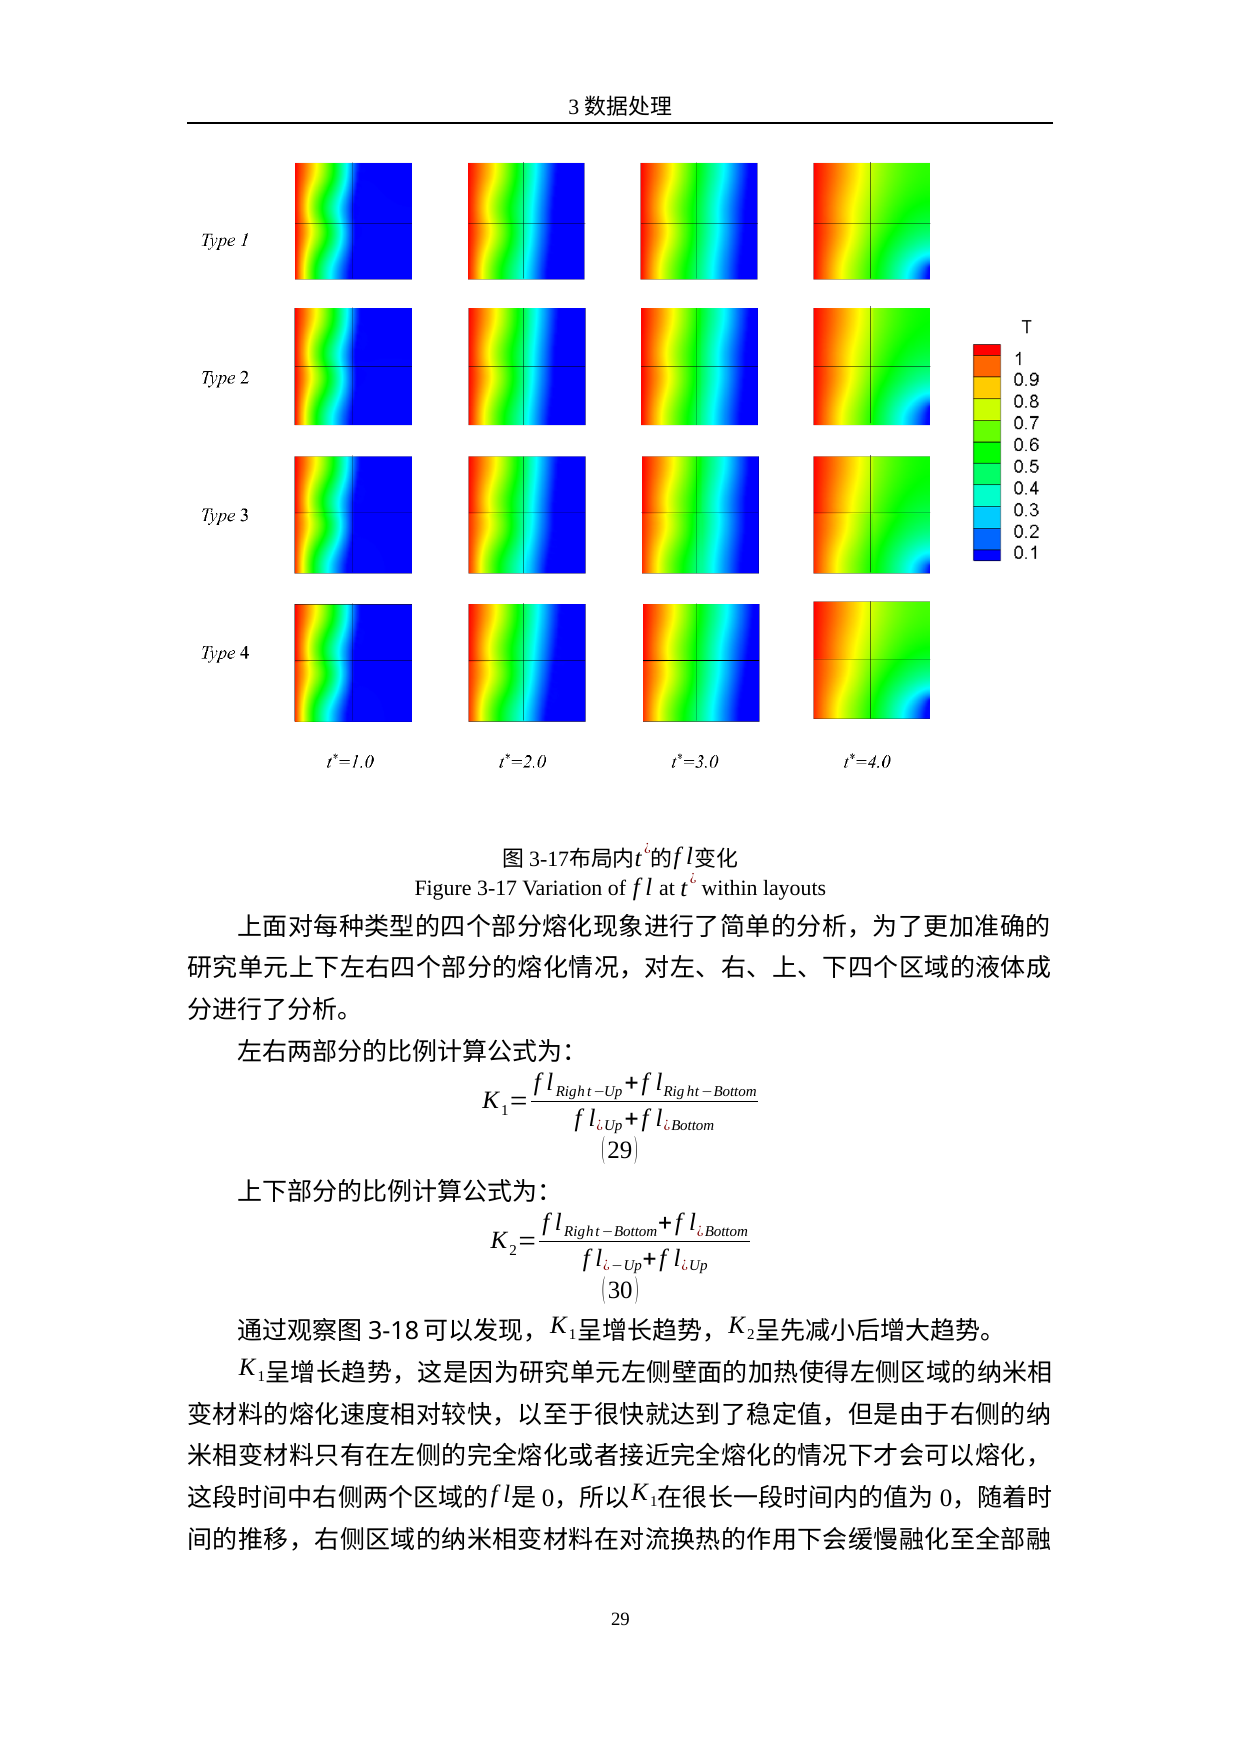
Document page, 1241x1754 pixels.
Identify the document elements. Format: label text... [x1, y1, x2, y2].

text 左右两部分的比例计算公式为： [187, 1027, 1053, 1068]
text 上下部分的比例计算公式为： [187, 1167, 1053, 1208]
text 上面对每种类型的四个部分熔化现象进行了简单的分析，为了更加准确的研究单元上下左右四个部分的熔化情况，对左、右、上、下四个区域的液体成分进行了分析。 [187, 902, 1053, 1027]
picture [189, 162, 1052, 783]
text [187, 1348, 1053, 1556]
